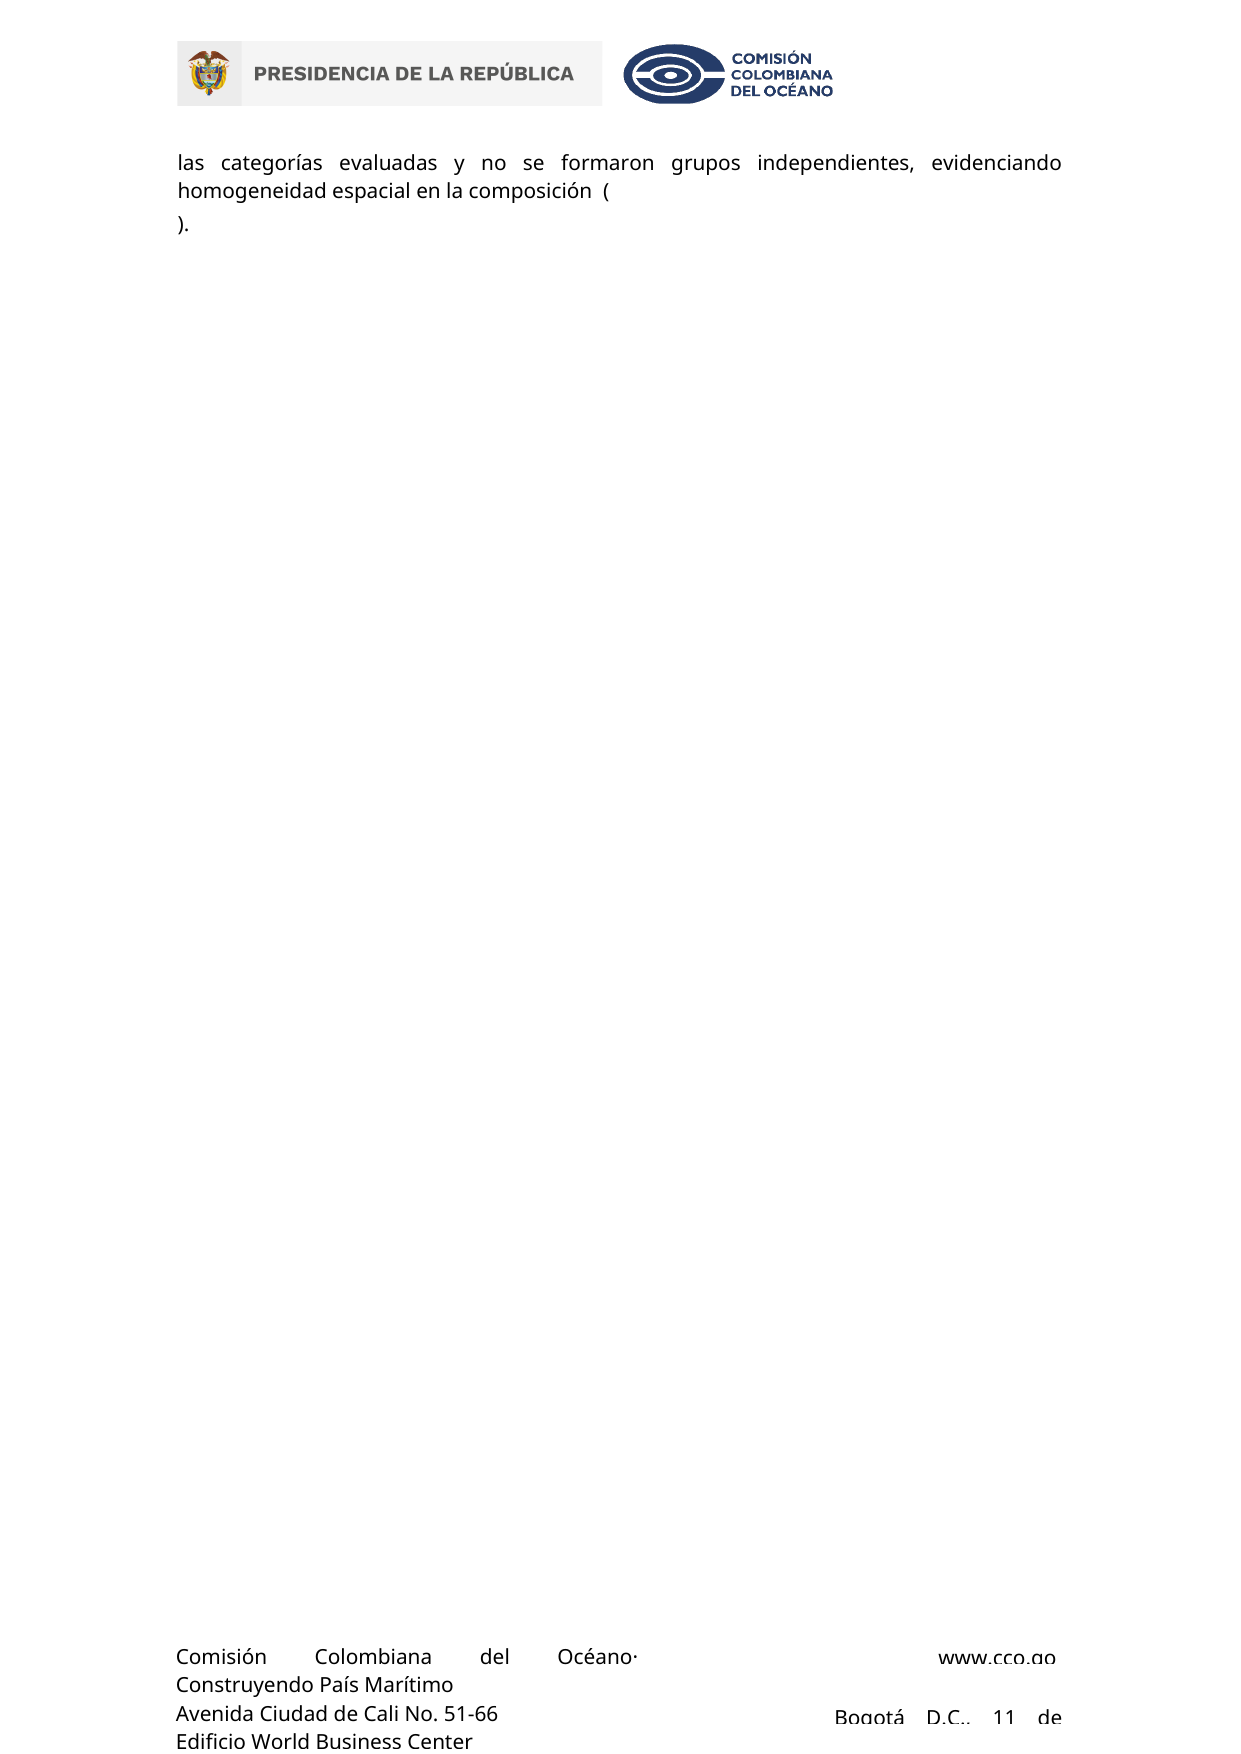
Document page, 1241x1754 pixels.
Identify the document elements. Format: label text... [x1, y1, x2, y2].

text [177, 148, 1063, 204]
text Figura 47). [177, 209, 1063, 237]
picture [642, 42, 824, 107]
picture [177, 41, 603, 106]
